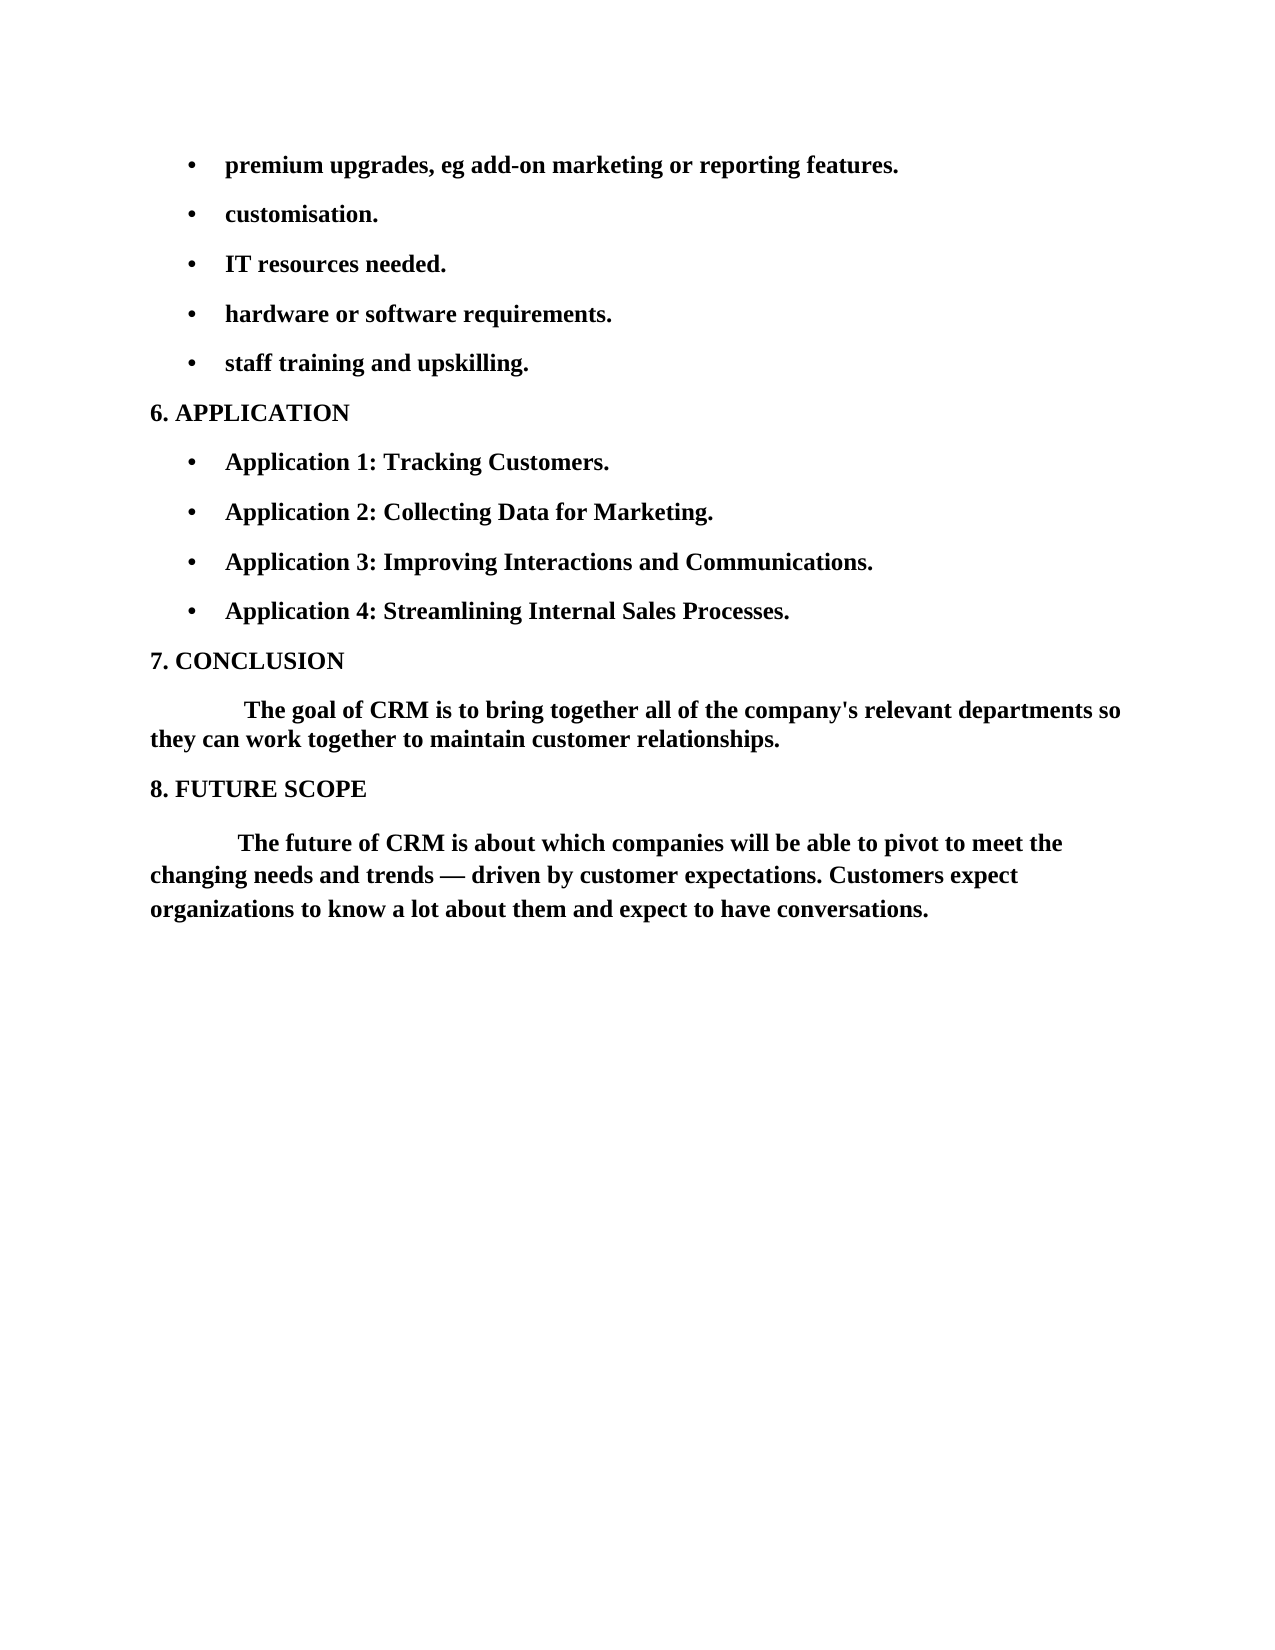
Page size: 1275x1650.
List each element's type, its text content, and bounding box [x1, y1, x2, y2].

text The goal of CRM is to bring together all of the company's relevant departments so they can work together to maintain customer relationships. [150, 695, 1125, 753]
text 6. APPLICATION [150, 398, 1125, 427]
list premium upgrades, eg add-on marketing or reporting features. [187, 150, 1125, 179]
list Application 3: Improving Interactions and Communications. [187, 547, 1125, 575]
list staff training and upskilling. [187, 348, 1125, 377]
text 7. CONCLUSION [150, 646, 1125, 674]
list hardware or software requirements. [187, 299, 1125, 327]
list IT resources needed. [187, 249, 1125, 278]
list Application 4: Streamlining Internal Sales Processes. [187, 596, 1125, 625]
text 8. FUTURE SCOPE [150, 774, 1125, 802]
list Application 1: Tracking Customers. [187, 447, 1125, 476]
list customisation. [187, 199, 1125, 228]
text The future of CRM is about which companies will be able to pivot to meet the changing needs and trends — driven by customer expectations. Customers expect organizations to know a lot about them and expect to have conversations. [150, 828, 1125, 922]
list Application 2: Collecting Data for Marketing. [187, 497, 1125, 526]
